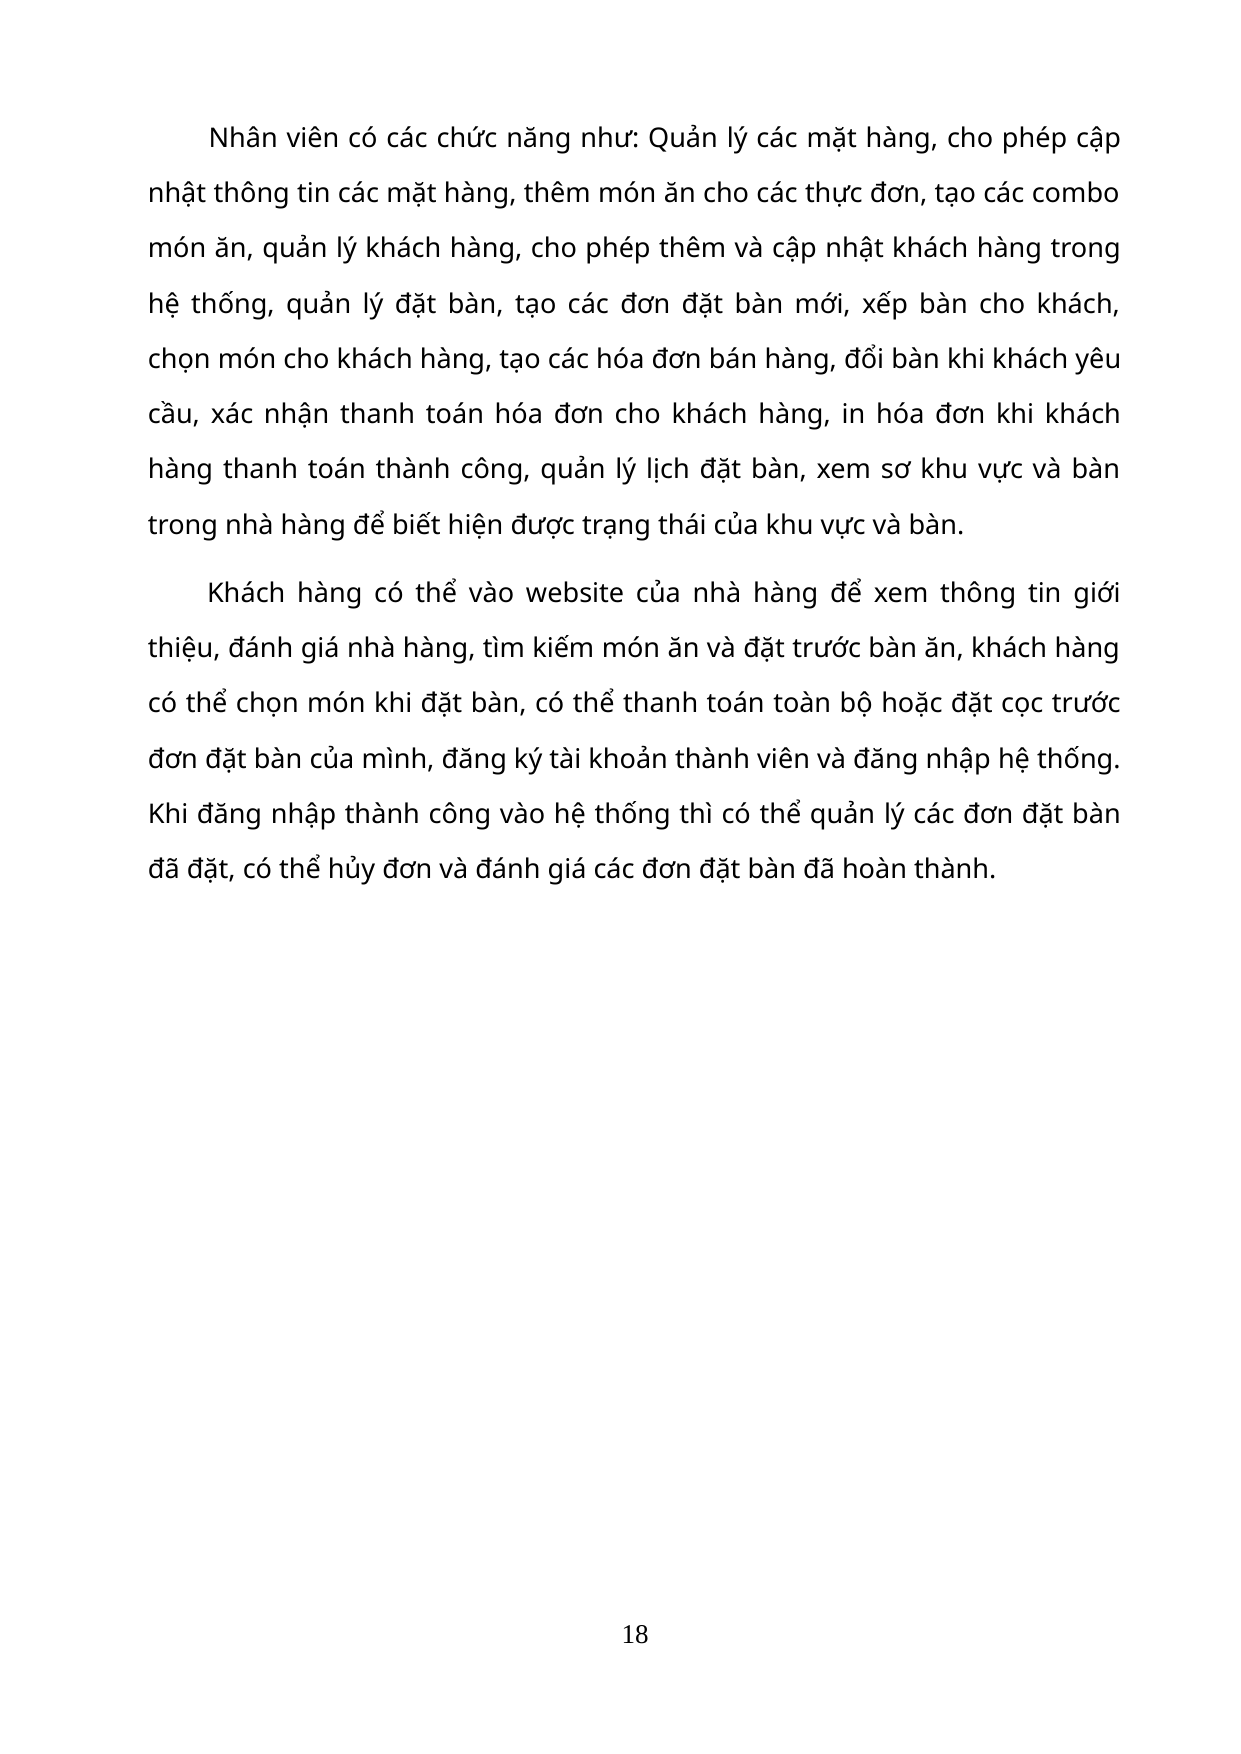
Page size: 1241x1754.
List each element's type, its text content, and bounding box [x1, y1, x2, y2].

text Khách hàng có thể vào website của nhà hàng để xem thông tin giới thiệu, đánh giá nhà hàng, tìm kiếm món ăn và đặt trước bàn ăn, khách hàng có thể chọn món khi đặt bàn, có thể thanh toán toàn bộ hoặc đặt cọc trước đơn đặt bàn của mình, đăng ký tài khoản thành viên và đăng nhập hệ thống. Khi đăng nhập thành công vào hệ thống thì có thể quản lý các đơn đặt bàn đã đặt, có thể hủy đơn và đánh giá các đơn đặt bàn đã hoàn thành. [148, 573, 1122, 887]
text Nhân viên có các chức năng như: Quản lý các mặt hàng, cho phép cập nhật thông tin các mặt hàng, thêm món ăn cho các thực đơn, tạo các combo món ăn, quản lý khách hàng, cho phép thêm và cập nhật khách hàng trong hệ thống, quản lý đặt bàn, tạo các đơn đặt bàn mới, xếp bàn cho khách, chọn món cho khách hàng, tạo các hóa đơn bán hàng, đổi bàn khi khách yêu cầu, xác nhận thanh toán hóa đơn cho khách hàng, in hóa đơn khi khách hàng thanh toán thành công, quản lý lịch đặt bàn, xem sơ khu vực và bàn trong nhà hàng để biết hiện được trạng thái của khu vực và bàn. [148, 118, 1122, 542]
